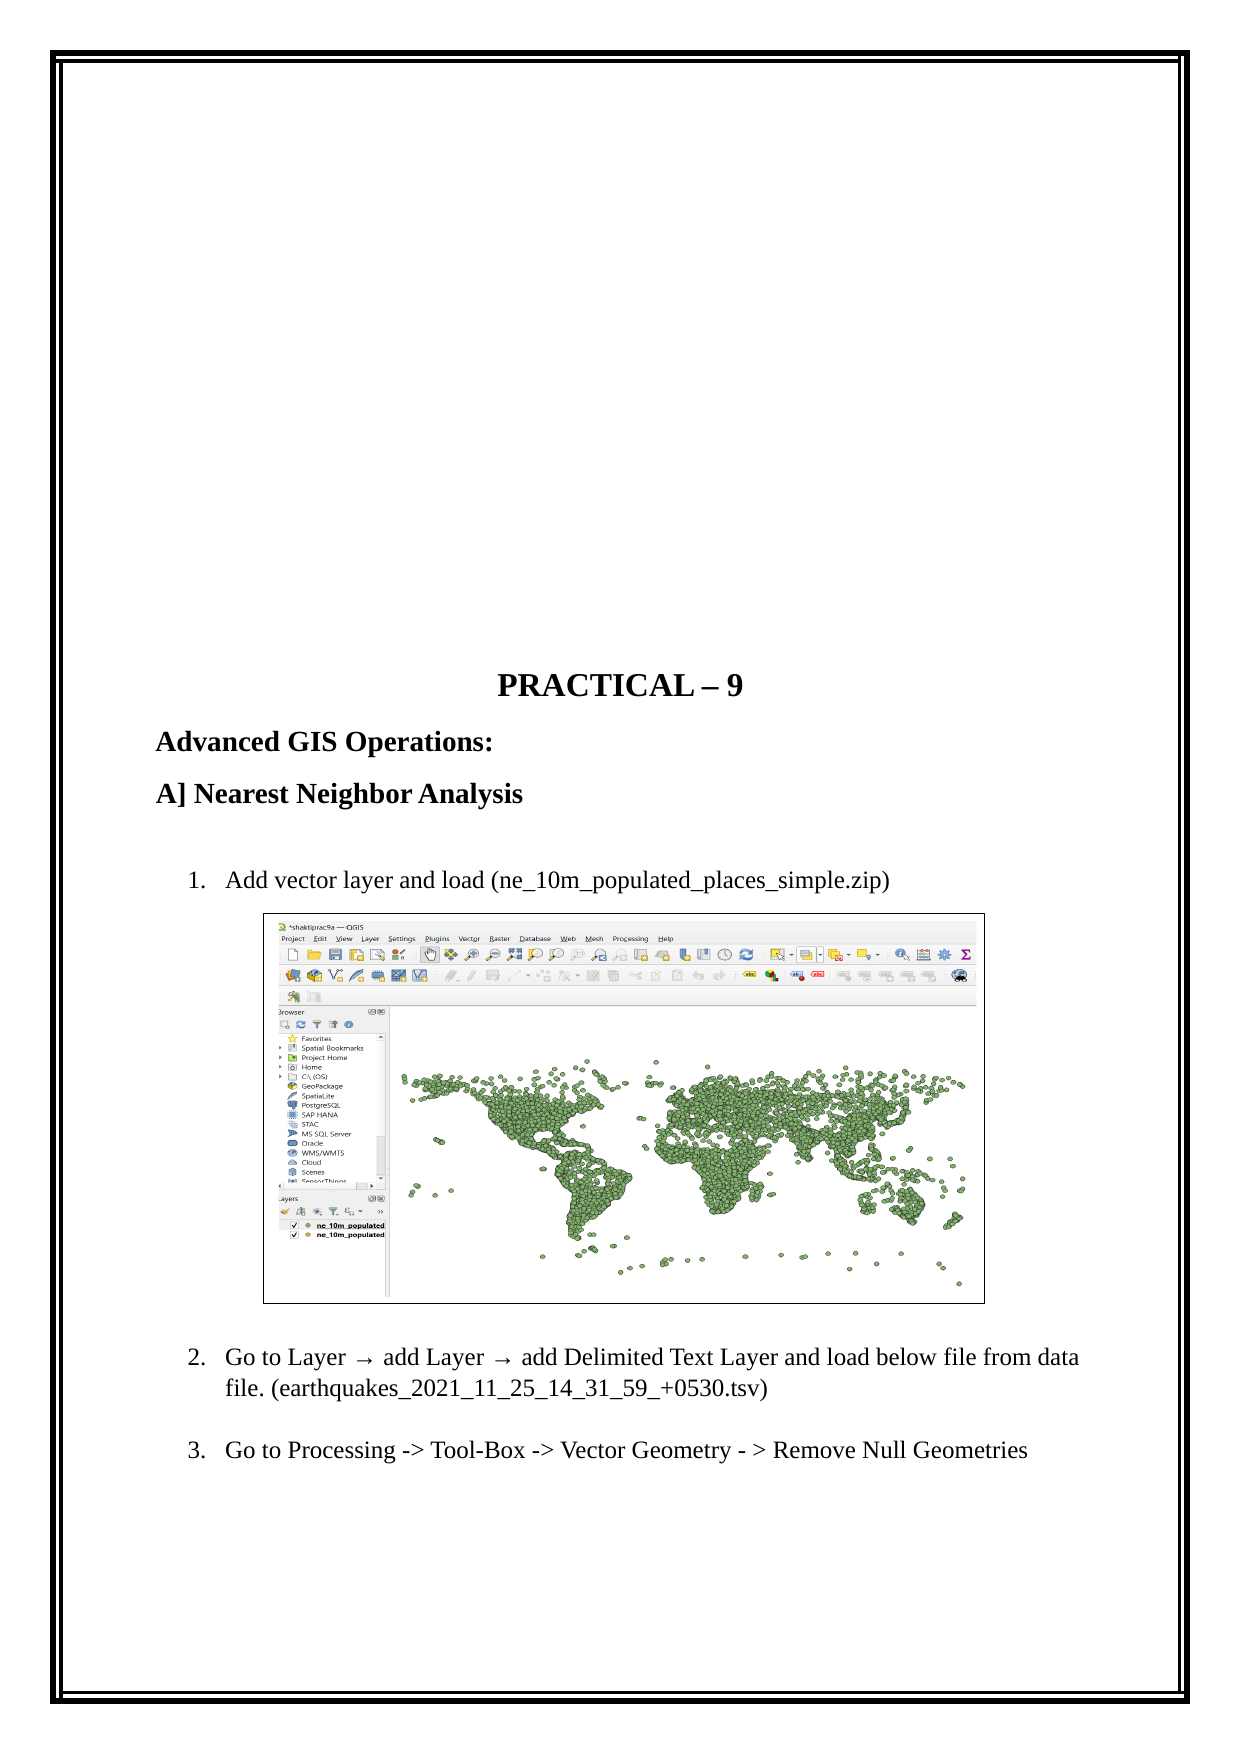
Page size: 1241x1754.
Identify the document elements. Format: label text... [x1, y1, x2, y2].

list Go to Layer → add Layer → add Delimited Text Layer and load below file from data file. (earthquakes_2021_11_25_14_31_59_+0530.tsv) [187, 1342, 1090, 1402]
list Add vector layer and load (ne_10m_populated_places_simple.zip) [187, 865, 1090, 894]
text Advanced GIS Operations: [150, 724, 1090, 757]
list Go to Processing -> Tool-Box -> Vector Geometry - > Remove Null Geometries [187, 1436, 1090, 1464]
picture [278, 921, 977, 1297]
text A] Nearest Neighbor Analysis [150, 776, 1090, 810]
text PRACTICAL – 9 [150, 666, 1090, 704]
